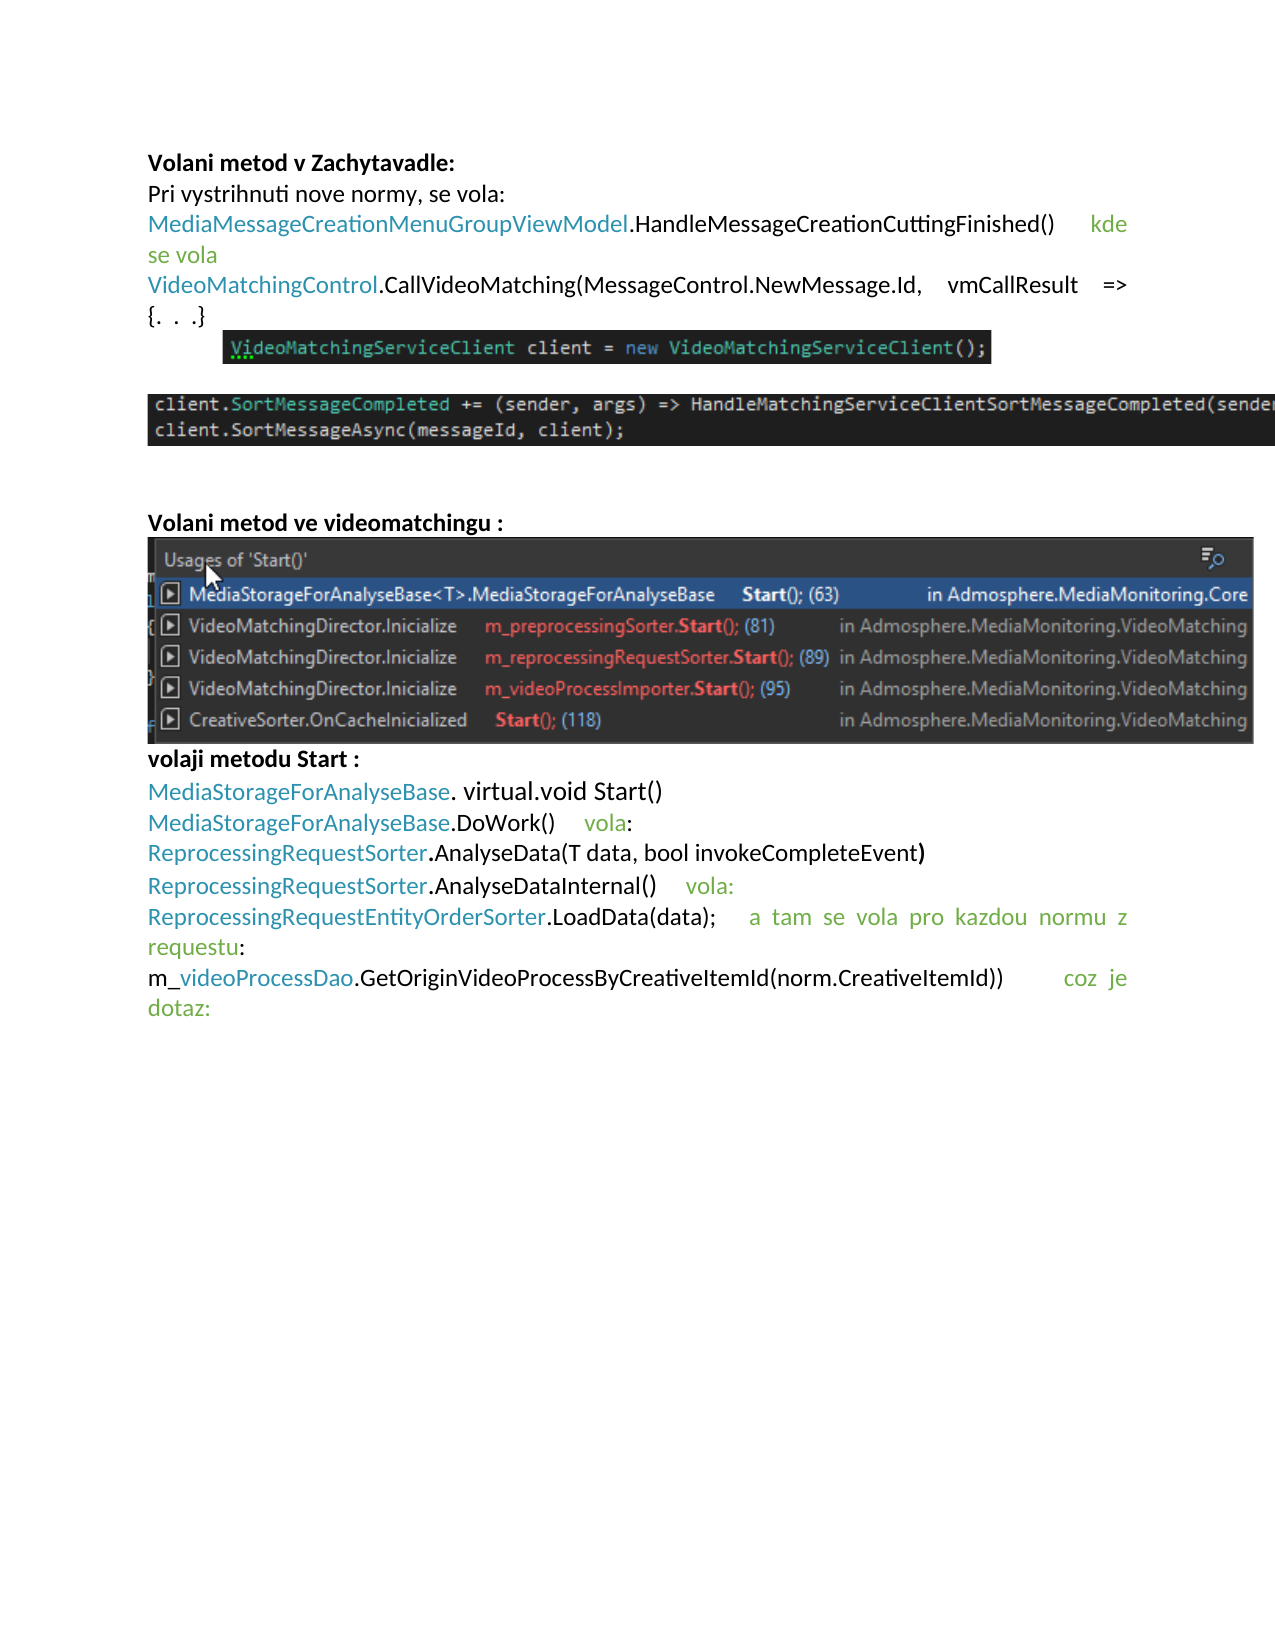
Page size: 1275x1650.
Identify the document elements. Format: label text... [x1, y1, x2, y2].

picture [147, 537, 1254, 744]
text MediaStorageForAnalyseBase.DoWork() vola: [148, 807, 1127, 837]
picture [147, 394, 1275, 446]
text Volani metod v Zachytavadle: [148, 148, 1127, 178]
text VideoMatchingControl.CallVideoMatching(MessageControl.NewMessage.Id, vmCallResult => {. . .} [148, 270, 1127, 331]
text m_videoProcessDao.GetOriginVideoProcessByCreativeItemId(norm.CreativeItemId)) coz je dotaz: [148, 962, 1127, 1023]
picture [222, 330, 992, 364]
text MediaStorageForAnalyseBase. virtual.void Start() [148, 774, 1127, 807]
text ReprocessingRequestEntityOrderSorter.LoadData(data); a tam se vola pro kazdou normu z requestu: [148, 901, 1127, 962]
text ReprocessingRequestSorter.AnalyseDataInternal() vola: [148, 868, 1127, 901]
text Volani metod ve videomatchingu : [148, 507, 1127, 537]
text Pri vystrihnuti nove normy, se vola: [148, 178, 1127, 209]
text ReprocessingRequestSorter.AnalyseData(T data, bool invokeCompleteEvent) [148, 837, 1127, 868]
text volaji metodu Start : [148, 744, 1127, 774]
text MediaMessageCreationMenuGroupViewModel.HandleMessageCreationCuttingFinished() kde se vola [148, 209, 1127, 270]
